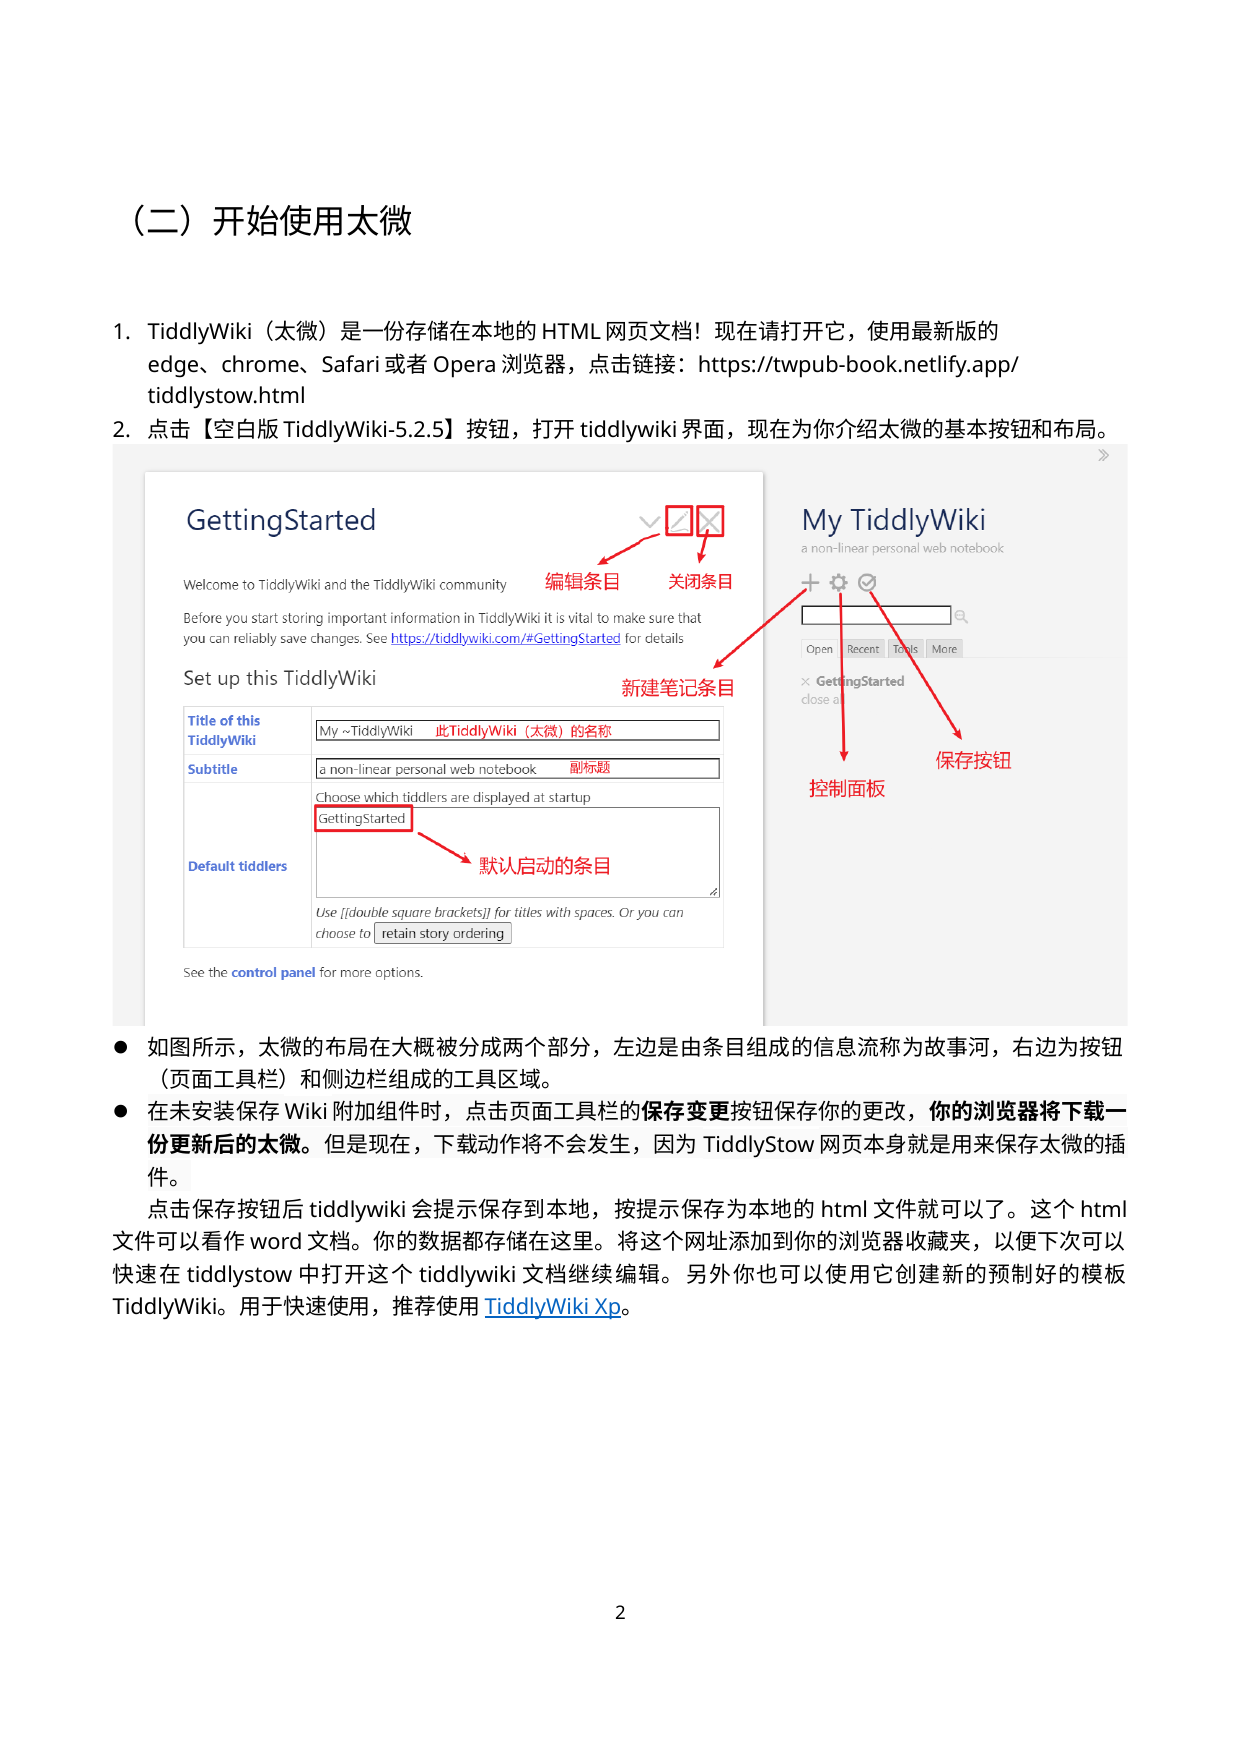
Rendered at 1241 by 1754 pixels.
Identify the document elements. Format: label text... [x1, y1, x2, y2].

text 点击保存按钮后tiddlywiki会提示保存到本地，﻿按提示保存为本地的html文件就可以了。﻿这个html文件可以看作word文档。﻿你的数据都存储在这里。﻿将这个网址添加到你的浏览器收藏夹，以便下次可以快速在tiddlystow中打开这个tiddlywiki文档继续编辑。﻿另外你也可以使用它创建新的预制好的模板TiddlyWiki。用于快速使用，推荐使用TiddlyWiki Xp。 [112, 1192, 1128, 1322]
list 点击【空白版TiddlyWiki-5.2.5】按钮，打开tiddlywiki界面，现在为你介绍太微的基本按钮和布局。 [112, 412, 1128, 444]
list 在未安装保存Wiki附加组件时，点击页面工具栏的保存变更按钮保存你的更改，你的浏览器将下载一份更新后的太微。但是现在，下载动作将不会发生，因为TiddlyStow网页本身就是用来保存太微的插件。 [112, 1094, 1128, 1192]
list 如图所示，太微的布局在大概被分成两个部分，左边是由条目组成的信息流称为故事河，右边为按钮（页面工具栏）和侧边栏组成的工具区域。 [112, 1029, 1128, 1094]
subtitle （二）开始使用太微 [112, 187, 1128, 252]
list TiddlyWiki（太微）是一份存储在本地的HTML网页文档！现在请打开它，使用最新版的edge、chrome、Safari或者Opera浏览器，点击链接：https://twpub-book.netlify.app/tiddlystow.html [112, 314, 1128, 412]
picture [112, 444, 1128, 1026]
